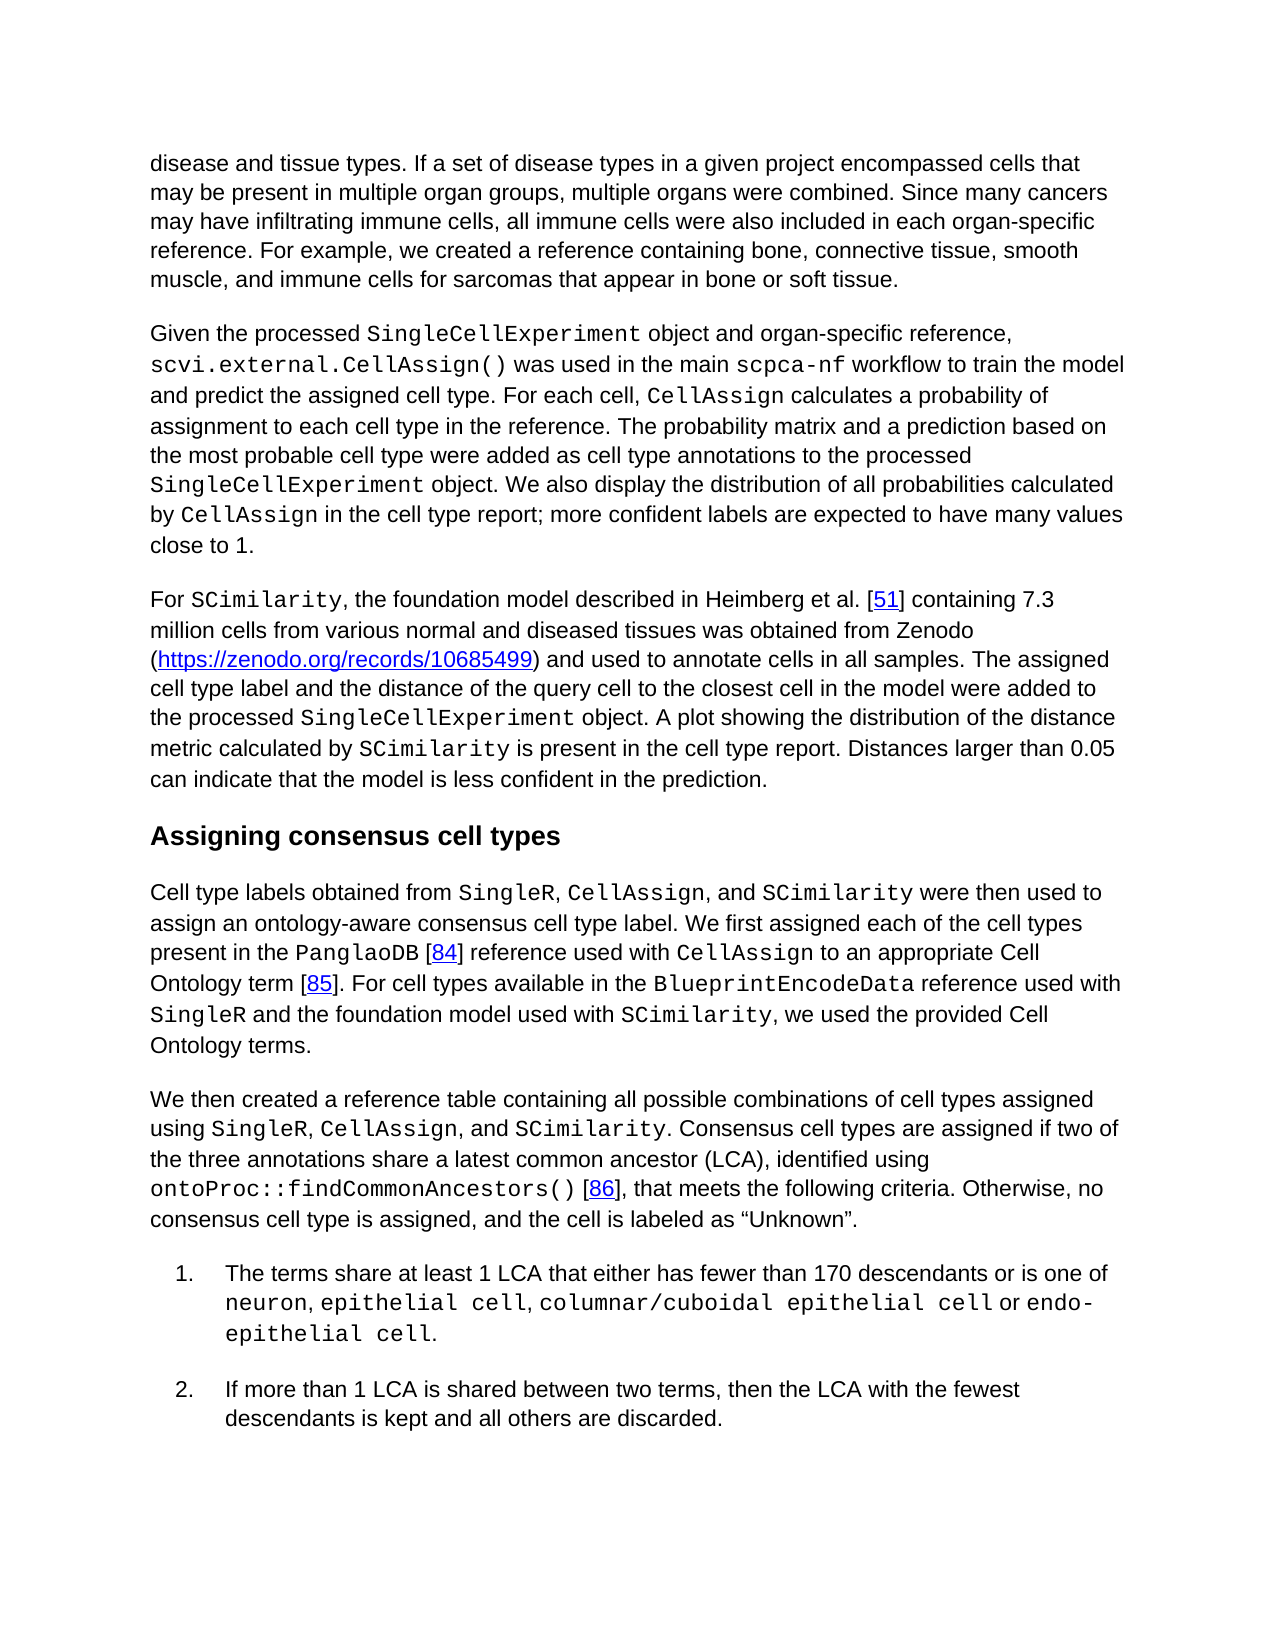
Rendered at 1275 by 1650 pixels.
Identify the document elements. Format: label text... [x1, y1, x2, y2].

text Given the processed SingleCellExperiment object and organ-specific reference, scvi.external.CellAssign() was used in the main scpca-nf workflow to train the model and predict the assigned cell type. For each cell, CellAssign calculates a probability of assignment to each cell type in the reference. The probability matrix and a prediction based on the most probable cell type were added as cell type annotations to the processed SingleCellExperiment object. We also display the distribution of all probabilities calculated by CellAssign in the cell type report; more confident labels are expected to have many values close to 1. [150, 320, 1125, 559]
subtitle Assigning consensus cell types [150, 820, 1125, 851]
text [150, 150, 1125, 292]
text Cell type labels obtained from SingleR, CellAssign, and SCimilarity were then used to assign an ontology-aware consensus cell type label. We first assigned each of the cell types present in the PanglaoDB [84] reference used with CellAssign to an appropriate Cell Ontology term [85]. For cell types available in the BlueprintEncodeData reference used with SingleR and the foundation model used with SCimilarity, we used the provided Cell Ontology terms. [150, 879, 1125, 1058]
list The terms share at least 1 LCA that either has fewer than 170 descendants or is one of neuron, epithelial cell, columnar/cuboidal epithelial cell or endo-epithelial cell. [175, 1260, 1125, 1348]
text We then created a reference table containing all possible combinations of cell types assigned using SingleR, CellAssign, and SCimilarity. Consensus cell types are assigned if two of the three annotations share a latest common ancestor (LCA), identified using ontoProc::findCommonAncestors() [86], that meets the following criteria. Otherwise, no consensus cell type is assigned, and the cell is labeled as “Unknown”. [150, 1086, 1125, 1232]
list If more than 1 LCA is shared between two terms, then the LCA with the fewest descendants is kept and all others are discarded. [175, 1376, 1125, 1431]
text For SCimilarity, the foundation model described in Heimberg et al. [51] containing 7.3 million cells from various normal and diseased tissues was obtained from Zenodo (https://zenodo.org/records/10685499) and used to annotate cells in all samples. The assigned cell type label and the distance of the query cell to the closest cell in the model were added to the processed SingleCellExperiment object. A plot showing the distribution of the distance metric calculated by SCimilarity is present in the cell type report. Distances larger than 0.05 can indicate that the model is less confident in the prediction. [150, 586, 1125, 792]
